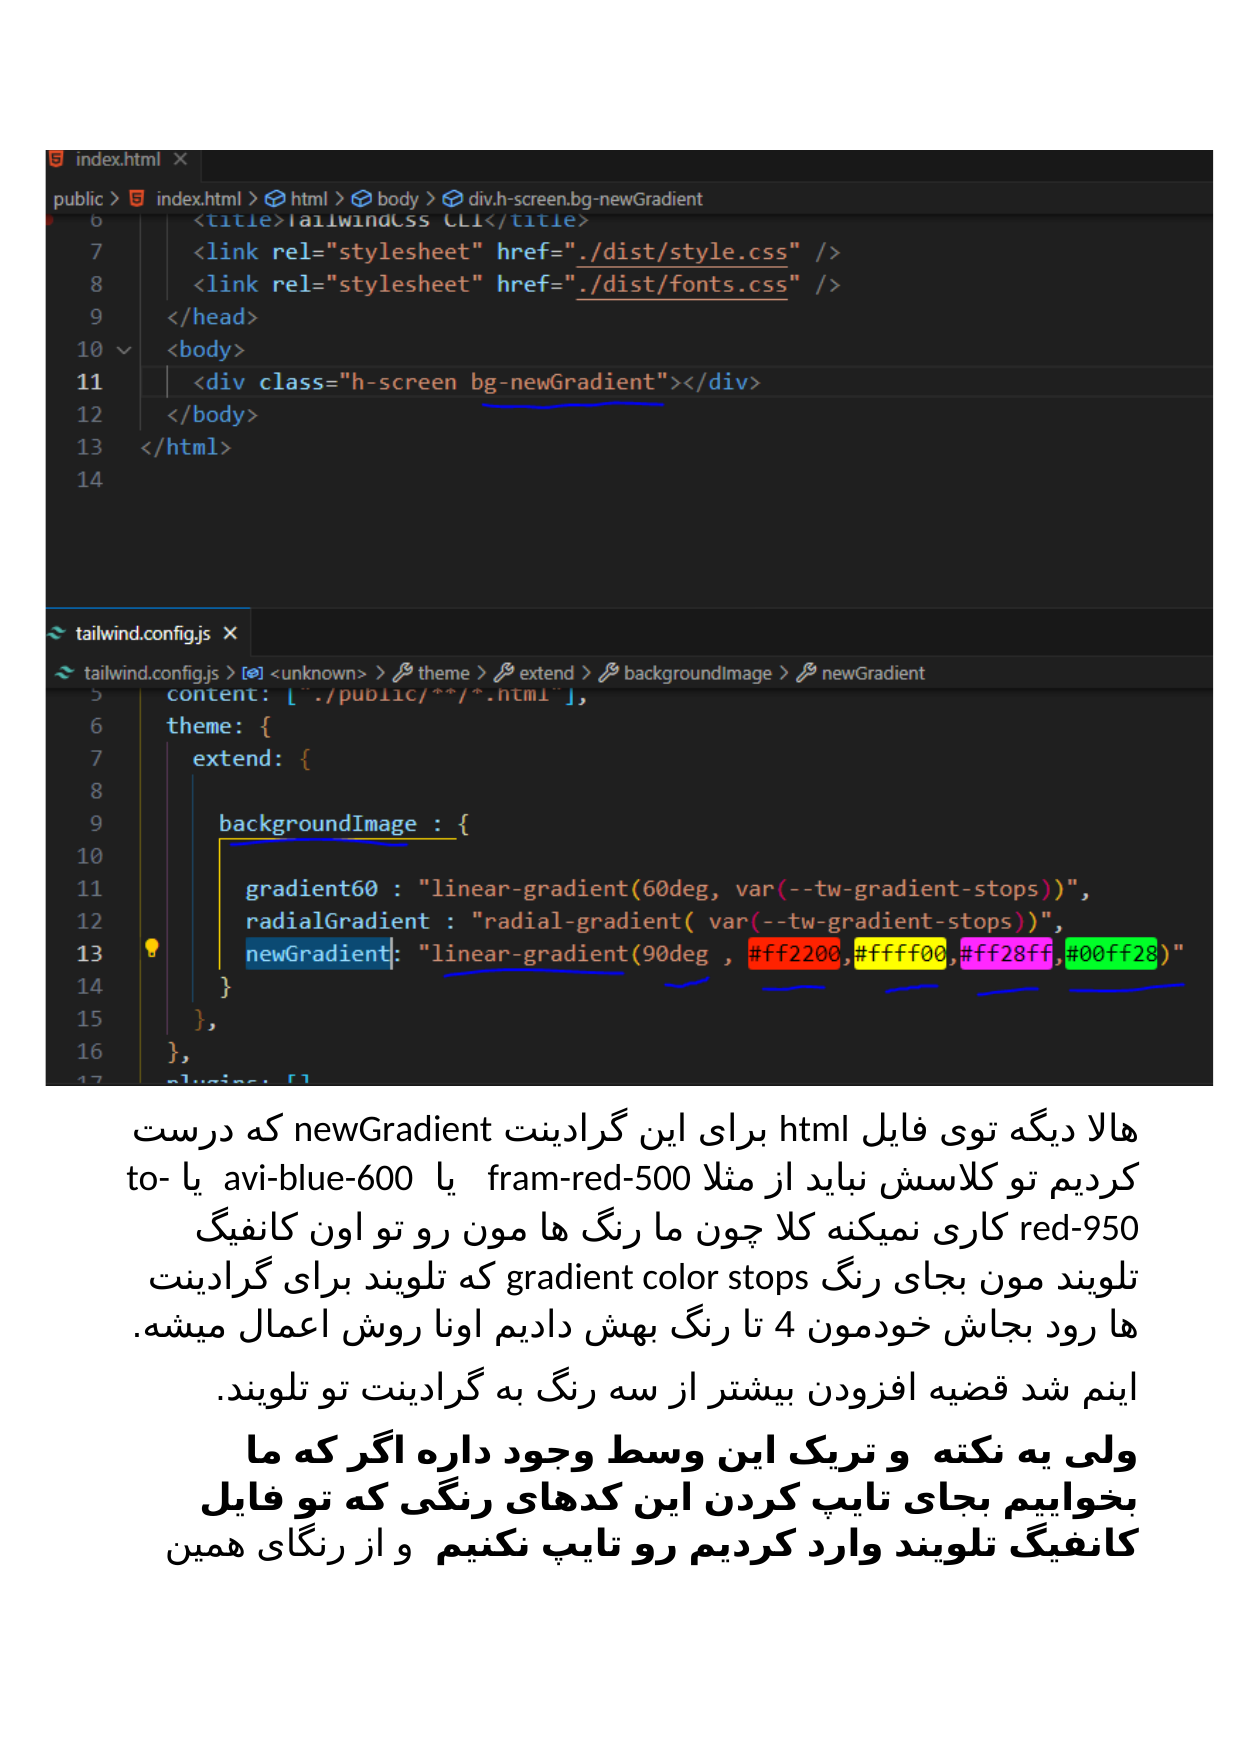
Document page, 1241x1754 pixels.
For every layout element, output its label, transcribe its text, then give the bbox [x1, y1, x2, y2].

text هالا دیگه توی فایل html برای این گرادینت newGradient که درست کردیم تو کلاسش نباید از مثلا fram-red-500 یا avi-blue-600 یا to-red-950 کاری نمیکنه کلا چون ما رنگ ها مون رو تو اون کانفیگ تلویند مون بجای رنگ gradient color stops که تلویند برای گرادینت ها رود بجاش خودمون 4 تا رنگ بهش دادیم اونا روش اعمال میشه. [118, 1105, 1139, 1345]
picture [45, 150, 1214, 1086]
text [118, 1428, 1139, 1565]
text اینم شد قضیه افزودن بیشتر از سه رنگ به گرادینت تو تلویند. [118, 1365, 1139, 1408]
